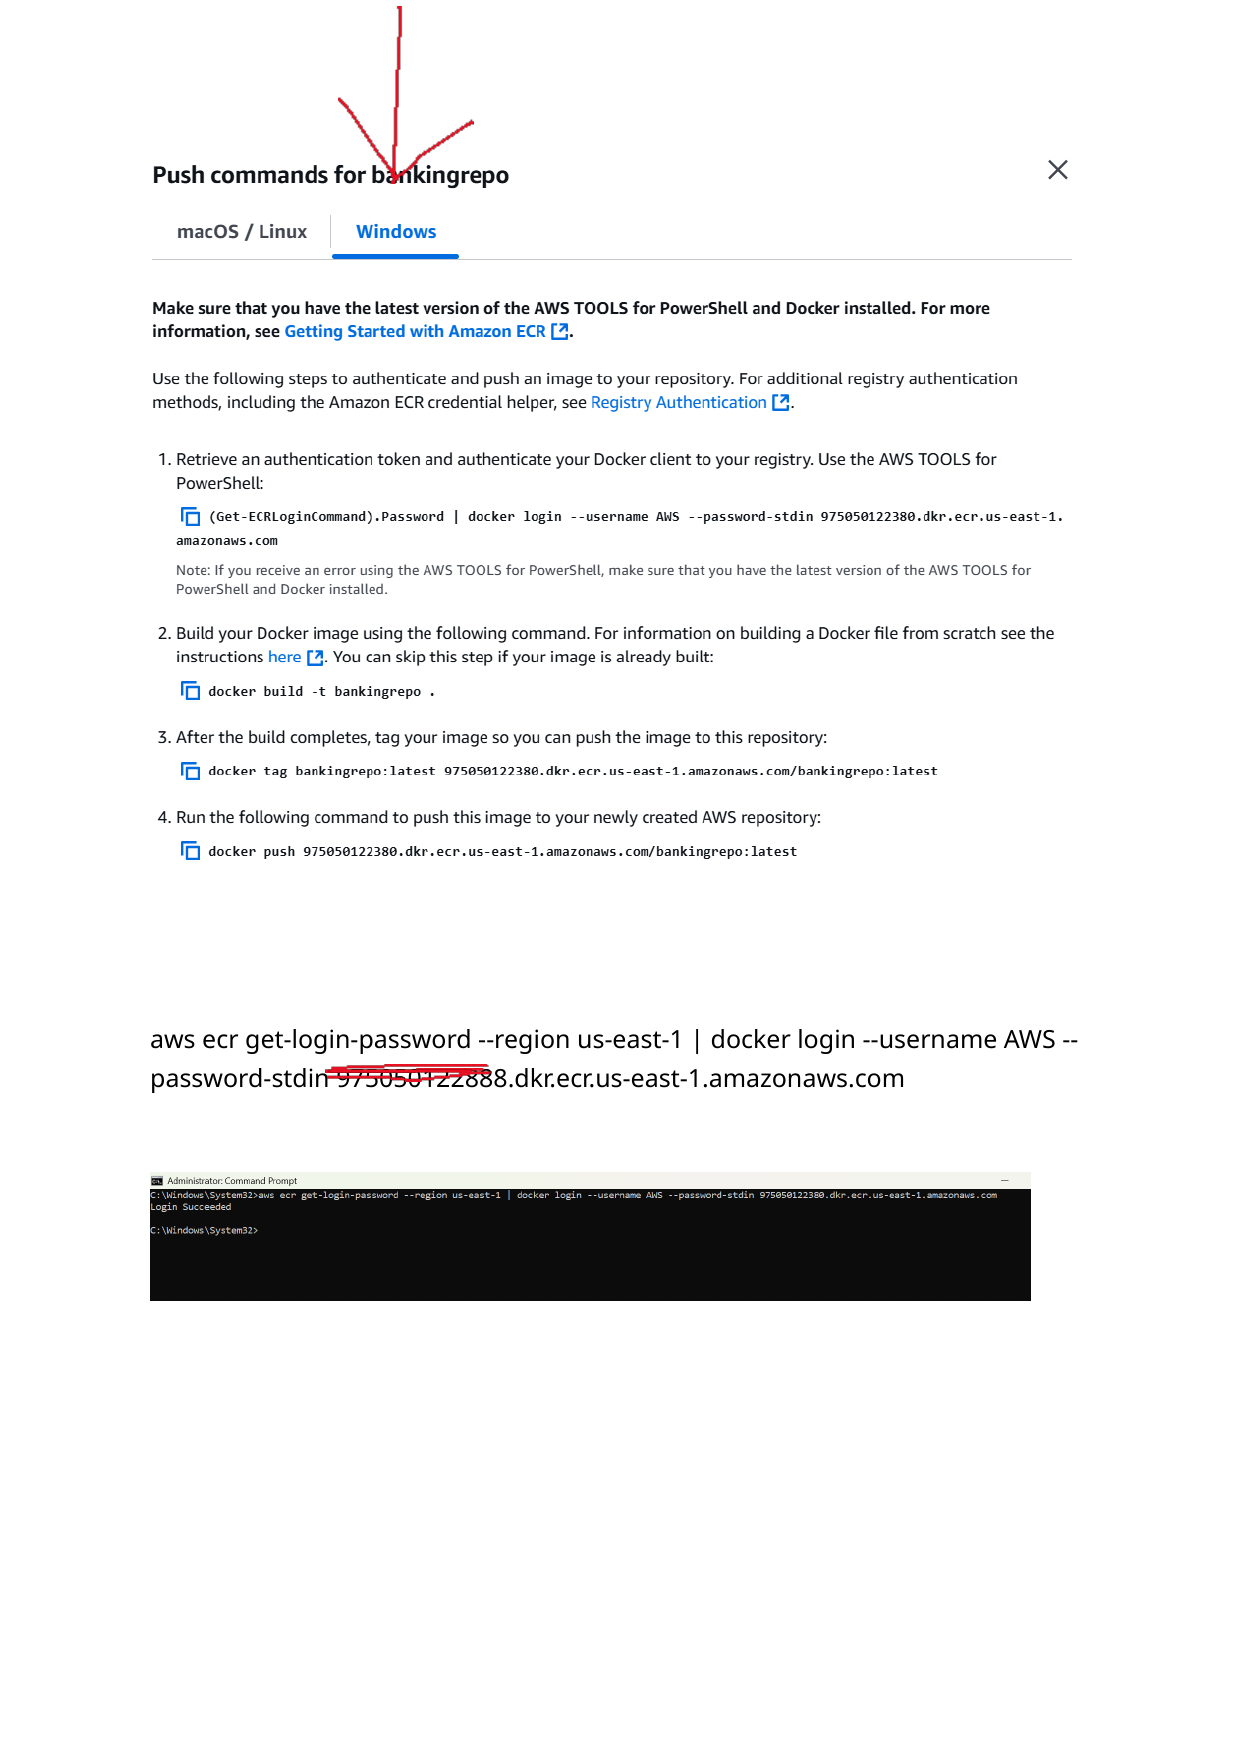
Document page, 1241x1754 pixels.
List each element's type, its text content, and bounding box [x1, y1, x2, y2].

picture [150, 1172, 1031, 1301]
picture [150, 6, 1091, 888]
picture [325, 1064, 492, 1082]
text aws ecr get-login-password --region us-east-1 | docker login --username AWS --password-stdin 975050122888.dkr.ecr.us-east-1.amazonaws.com [150, 1021, 1090, 1095]
